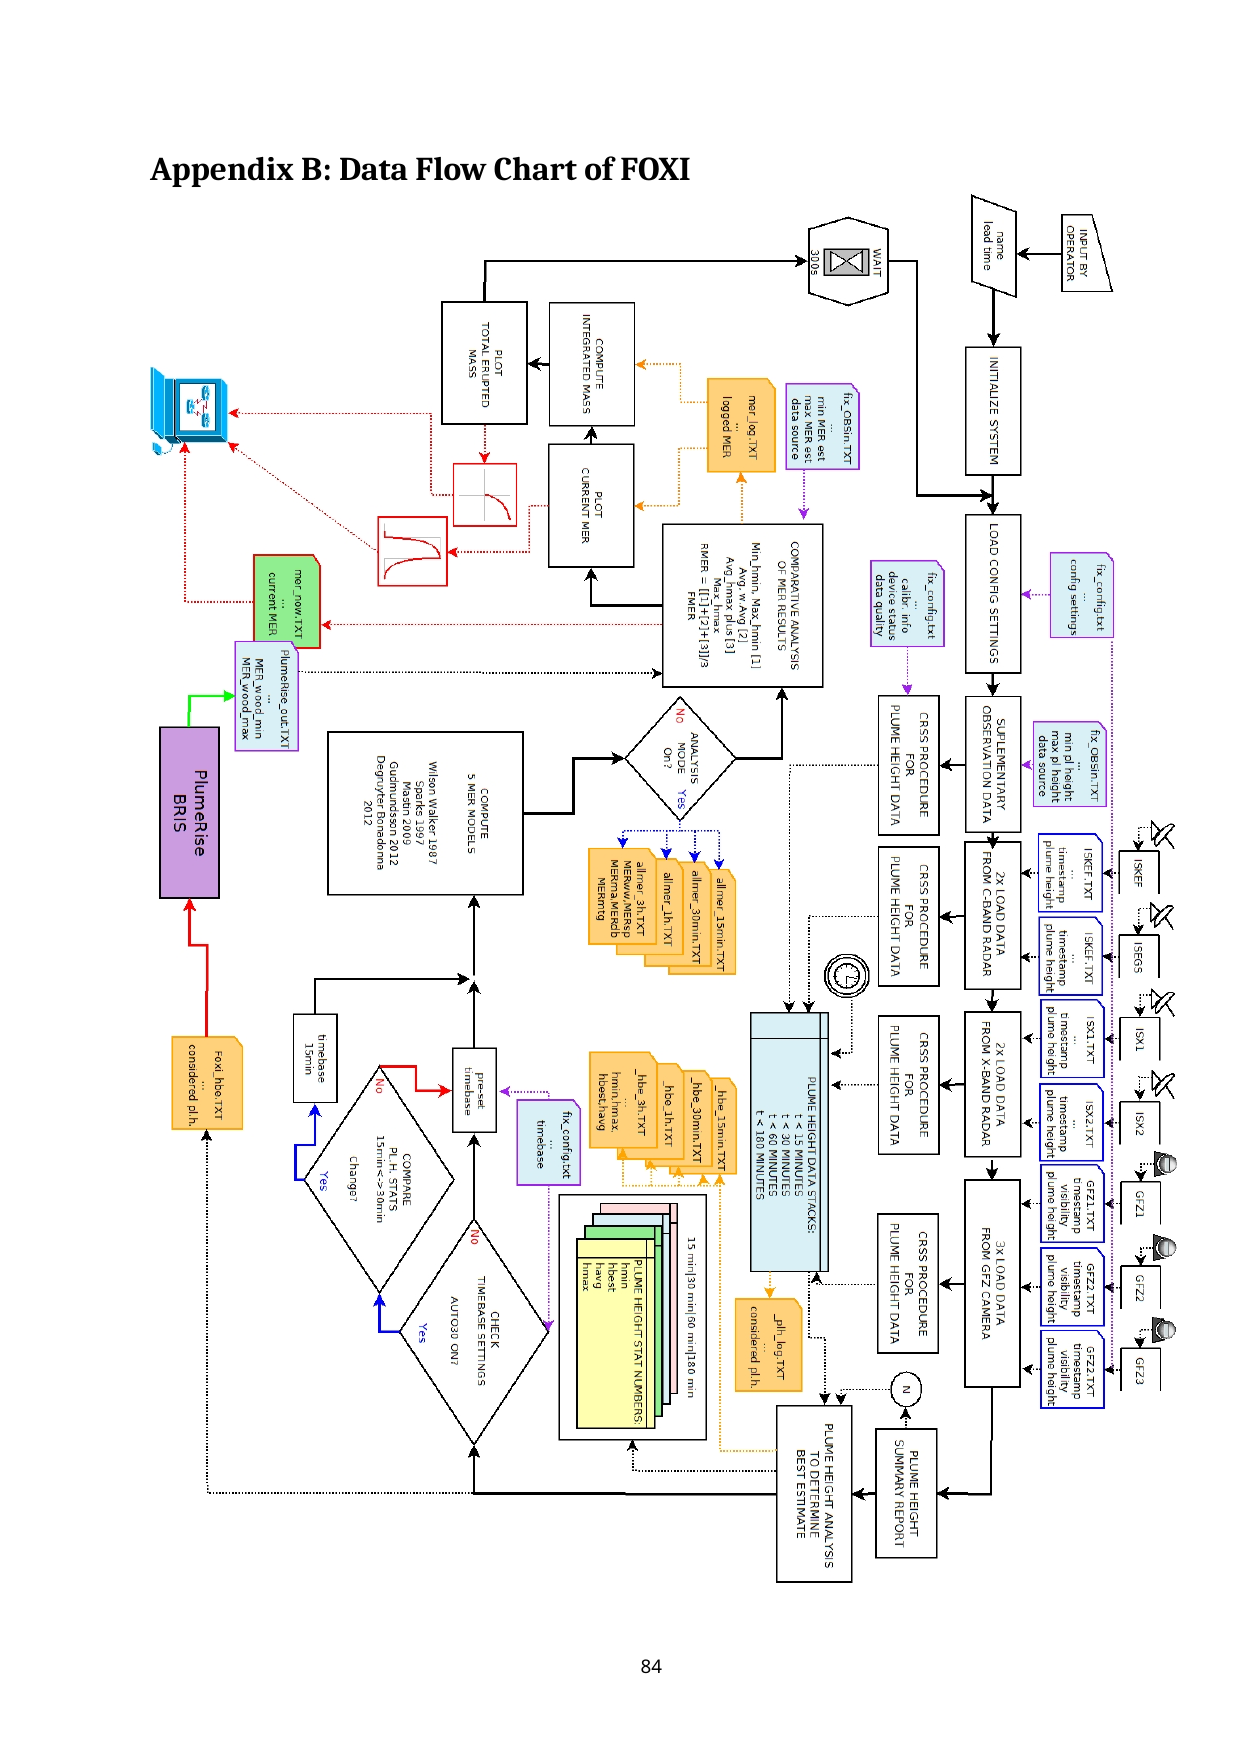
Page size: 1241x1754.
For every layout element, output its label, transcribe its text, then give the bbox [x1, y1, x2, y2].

subtitle Appendix B: Data Flow Chart of FOXI [150, 150, 1090, 188]
picture [150, 194, 1177, 1584]
